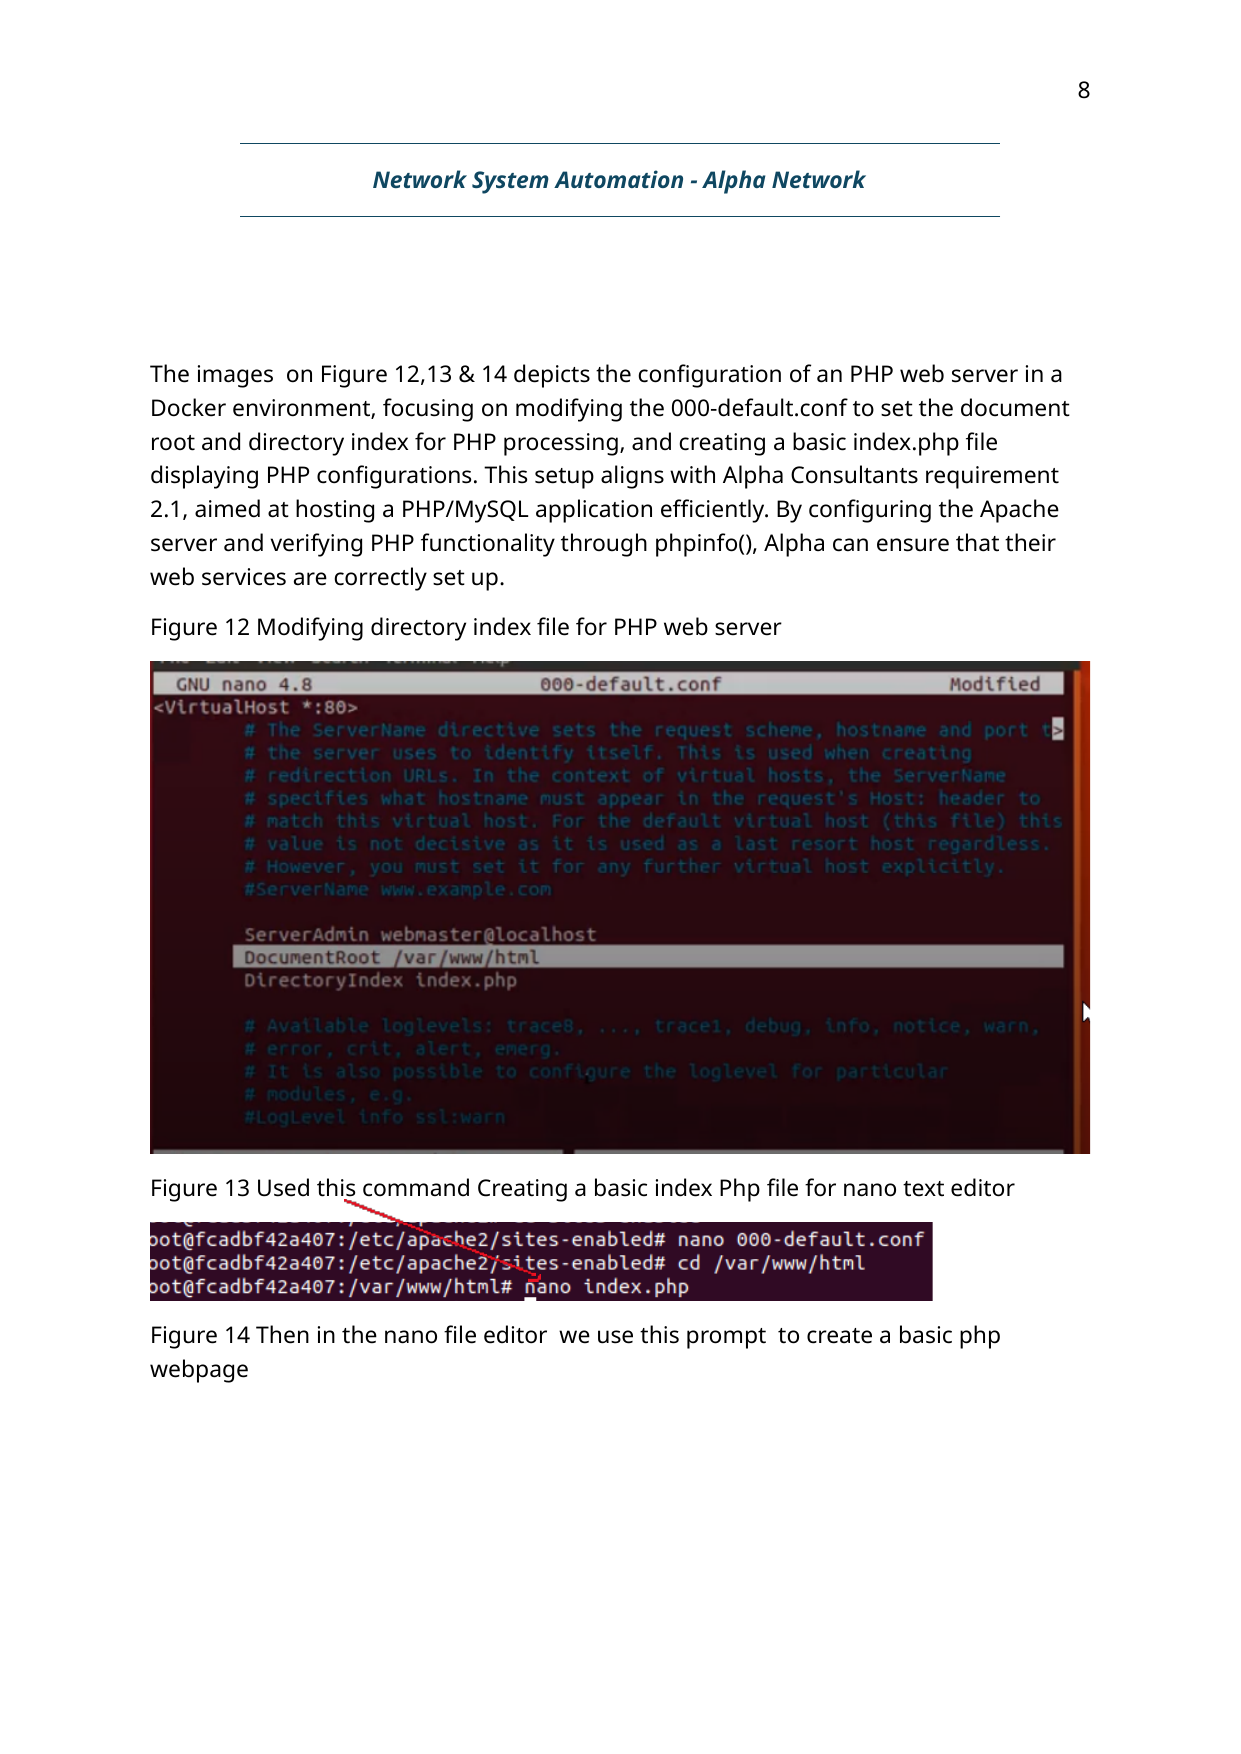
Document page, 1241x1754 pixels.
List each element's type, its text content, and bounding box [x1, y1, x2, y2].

text The images on Figure 12,13 & 14 depicts the configuration of an PHP web server in a Docker environment, focusing on modifying the 000-default.conf to set the document root and directory index for PHP processing, and creating a basic index.php file displaying PHP configurations. This setup aligns with Alpha Consultants requirement 2.1, aimed at hosting a PHP/MySQL application efficiently. By configuring the Apache server and verifying PHP functionality through phpinfo(), Alpha can ensure that their web services are correctly set up. [150, 358, 1090, 592]
picture [150, 661, 1091, 1154]
text Figure 14 Then in the nano file editor we use this prompt to create a basic php webpage [150, 1319, 1090, 1384]
text Figure 13 Used this command Creating a basic index Php file for nano text editor [150, 1172, 1090, 1204]
picture [150, 1199, 933, 1301]
text Figure 12 Modifying directory index file for PHP web server [150, 611, 1090, 642]
